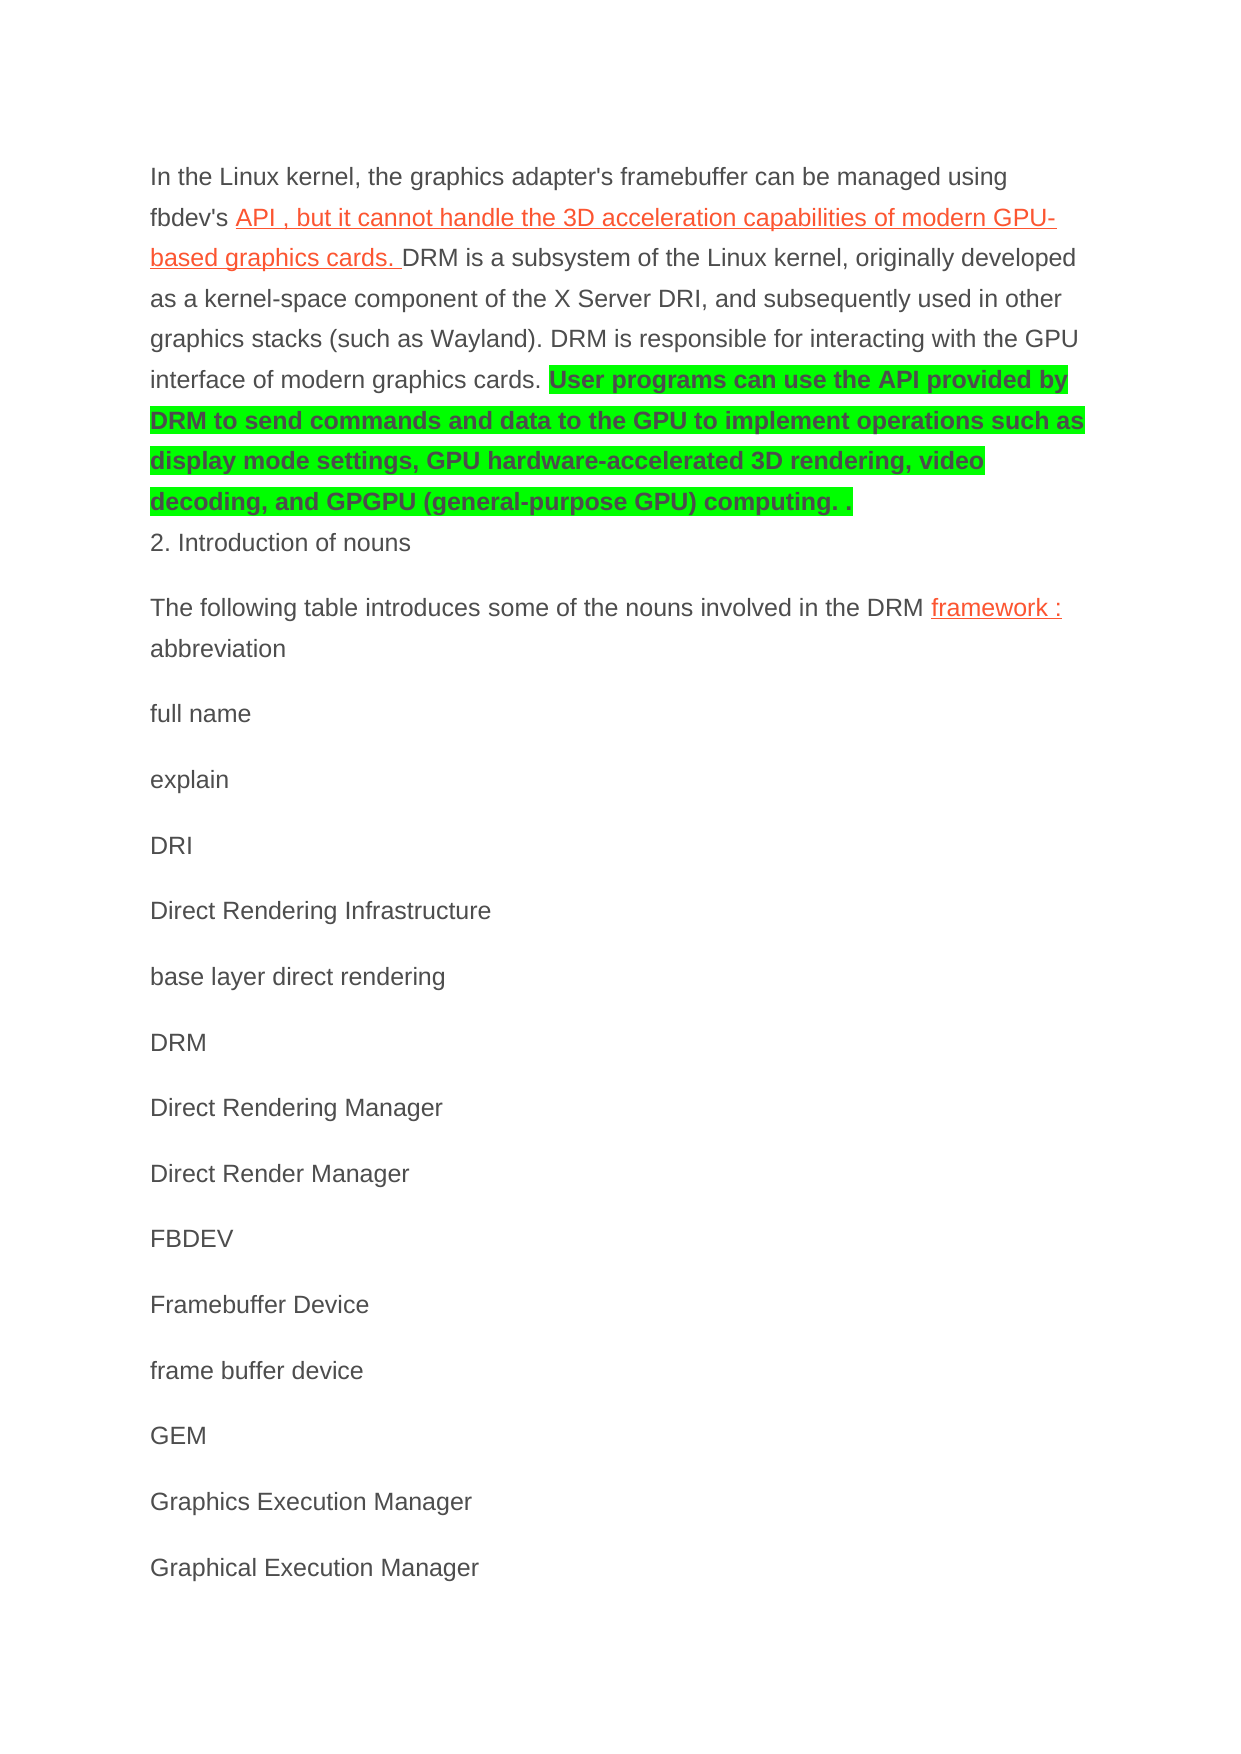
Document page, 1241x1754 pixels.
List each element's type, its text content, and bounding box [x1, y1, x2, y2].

text Direct Rendering Infrastructure [150, 884, 1090, 925]
text Graphical Execution Manager [150, 1541, 1090, 1581]
text GEM [150, 1409, 1090, 1450]
text Direct Rendering Manager [150, 1081, 1090, 1122]
text In the Linux kernel, the graphics adapter's framebuffer can be managed using fbdev's API , but it cannot handle the 3D acceleration capabilities of modern GPU-based graphics cards. DRM is a subsystem of the Linux kernel, originally developed as a kernel-space component of the X Server DRI, and subsequently used in other graphics stacks (such as Wayland). DRM is responsible for interacting with the GPU interface of modern graphics cards. User programs can use the API provided by DRM to send commands and data to the GPU to implement operations such as display mode settings, GPU hardware-accelerated 3D rendering, video decoding, and GPGPU (general-purpose GPU) computing. . [150, 150, 1090, 516]
text Direct Render Manager [150, 1147, 1090, 1187]
text DRI [150, 819, 1090, 859]
text full name [150, 687, 1090, 728]
text DRM [150, 1016, 1090, 1056]
text Graphics Execution Manager [150, 1475, 1090, 1516]
text FBDEV [150, 1212, 1090, 1253]
text base layer direct rendering [150, 950, 1090, 991]
text explain [150, 753, 1090, 794]
text The following table introduces some of the nouns involved in the DRM framework : [150, 581, 1090, 622]
text abbreviation [150, 622, 1090, 662]
text frame buffer device [150, 1344, 1090, 1384]
text Framebuffer Device [150, 1278, 1090, 1319]
text 2. Introduction of nouns [150, 516, 1090, 556]
